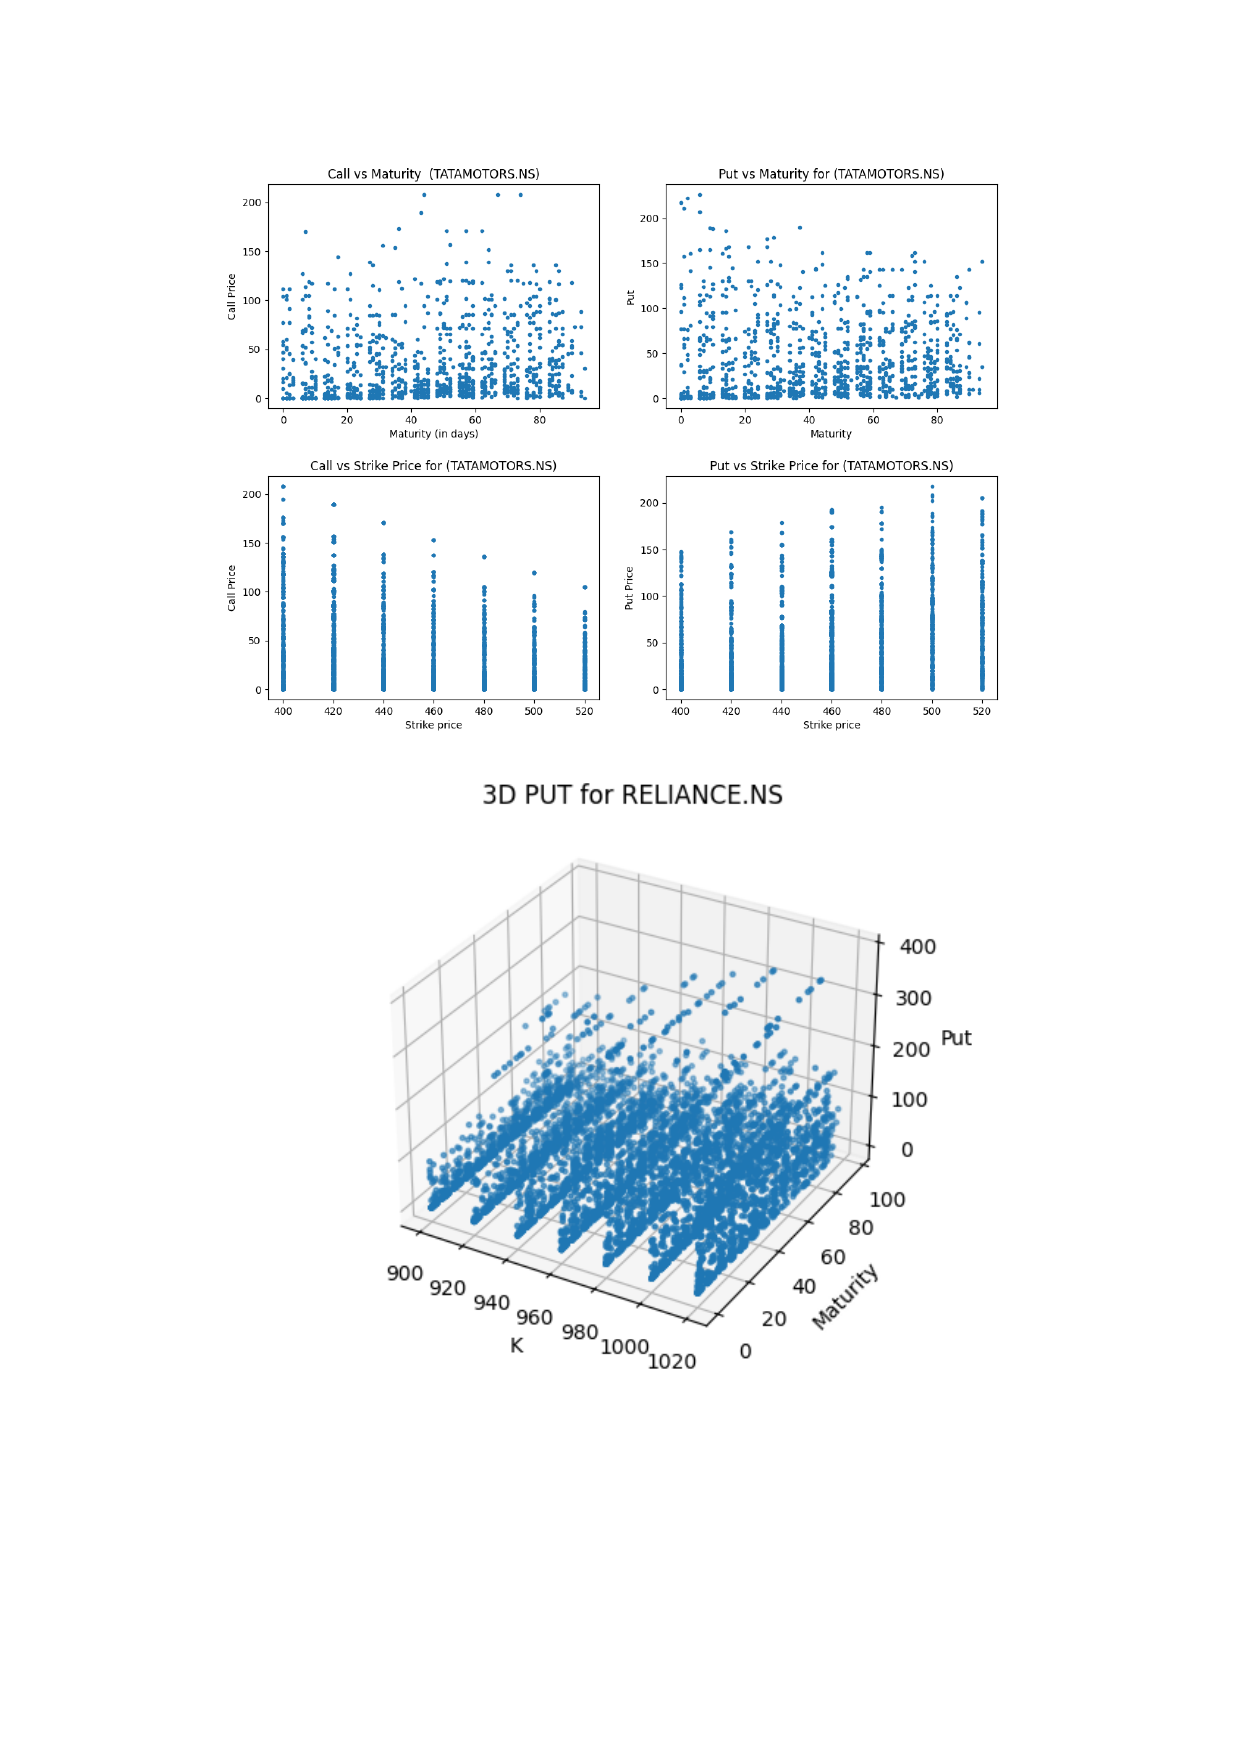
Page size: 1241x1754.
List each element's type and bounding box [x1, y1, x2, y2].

picture [150, 441, 1091, 731]
picture [150, 732, 1091, 1438]
picture [150, 150, 1091, 440]
